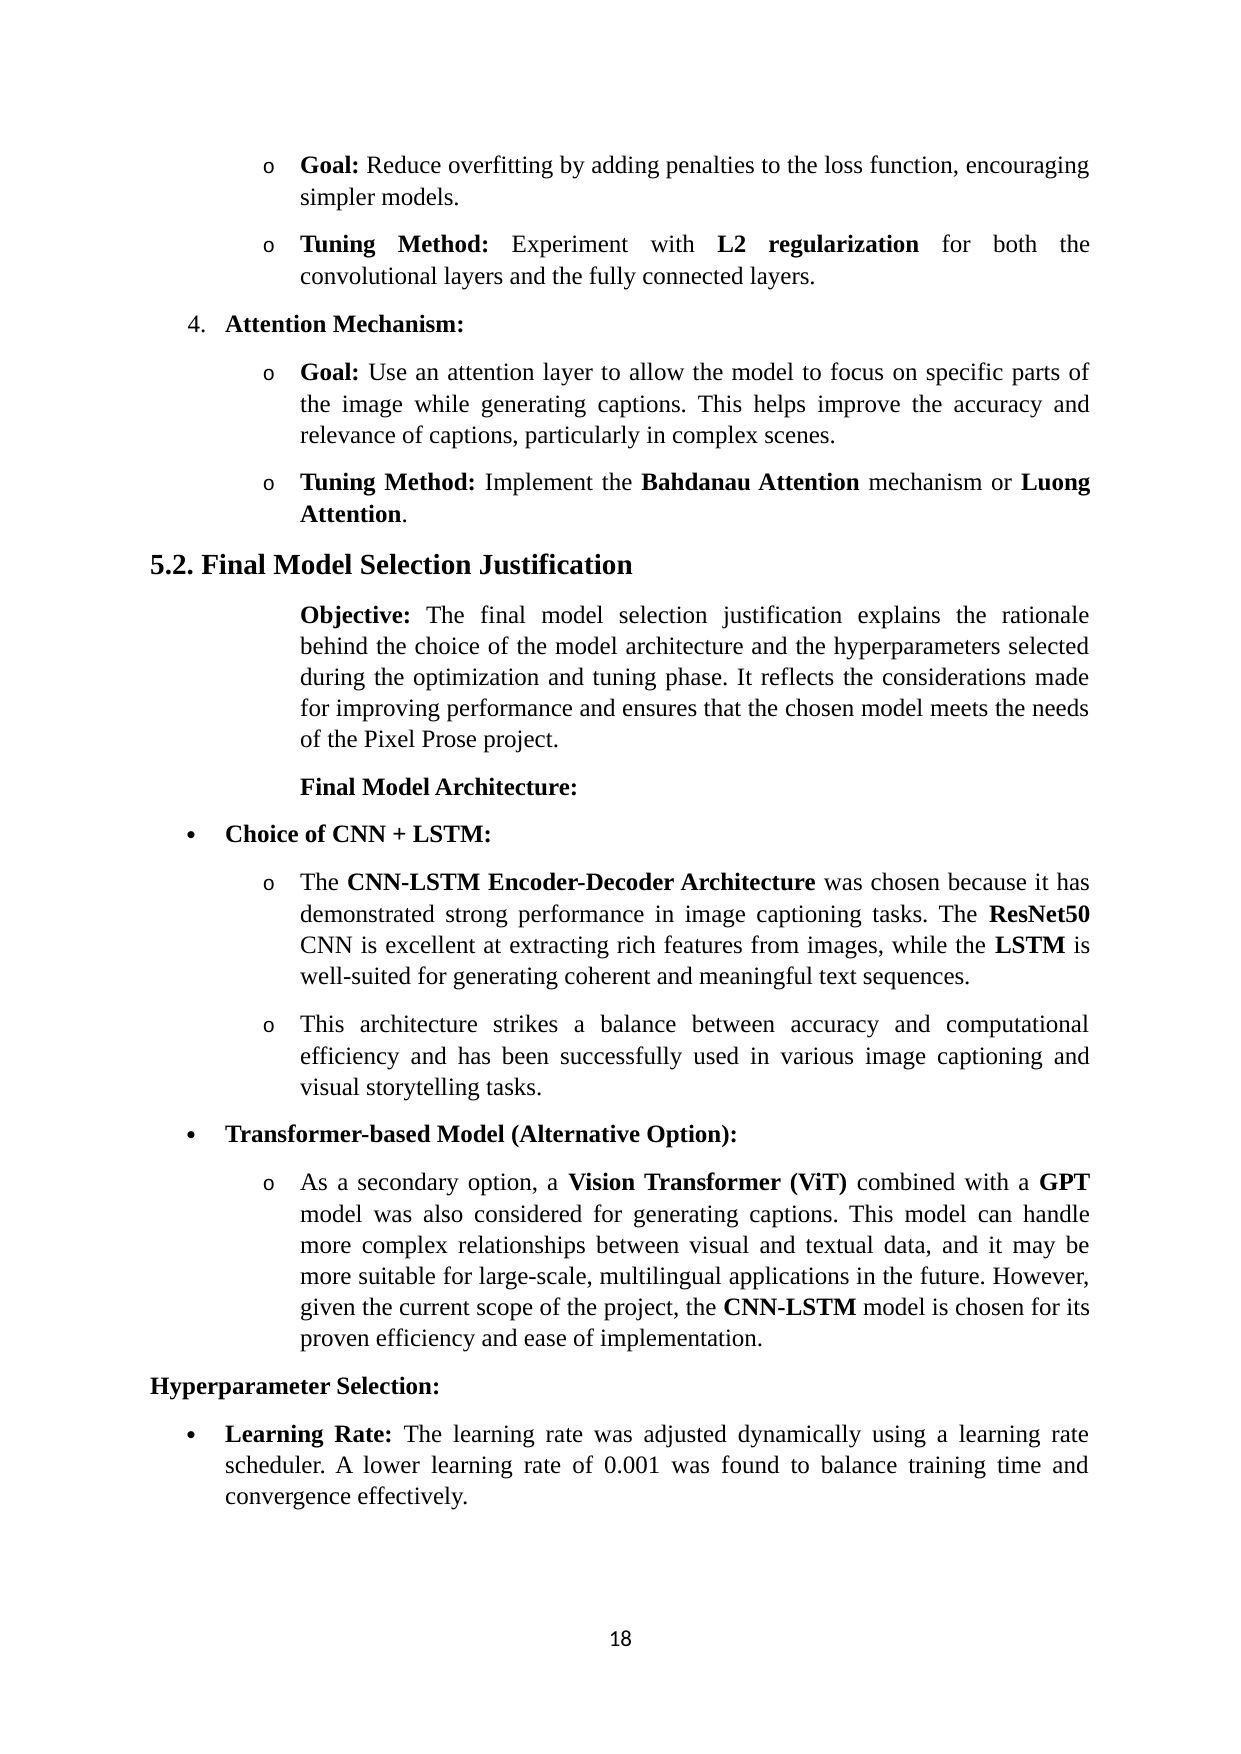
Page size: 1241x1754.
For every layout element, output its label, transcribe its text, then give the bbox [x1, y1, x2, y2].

list Choice of CNN + LSTM: [187, 819, 1090, 848]
list As a secondary option, a Vision Transformer (ViT) combined with a GPT model was also considered for generating captions. This model can handle more complex relationships between visual and textual data, and it may be more suitable for large-scale, multilingual applications in the future. However, given the current scope of the project, the CNN-LSTM model is chosen for its proven efficiency and ease of implementation. [262, 1167, 1090, 1352]
text 5.2. Final Model Selection Justification [150, 547, 1090, 581]
list This architecture strikes a balance between accuracy and computational efficiency and has been successfully used in various image captioning and visual storytelling tasks. [262, 1009, 1090, 1101]
text Hyperparameter Selection: [150, 1371, 1090, 1400]
list Transformer-based Model (Alternative Option): [187, 1119, 1090, 1148]
list Goal: Use an attention layer to allow the model to focus on specific parts of the image while generating captions. This helps improve the accuracy and relevance of captions, particularly in complex scenes. [262, 357, 1090, 448]
list Tuning Method: Implement the Bahdanau Attention mechanism or Luong Attention. [262, 467, 1090, 528]
list Learning Rate: The learning rate was adjusted dynamically using a learning rate scheduler. A lower learning rate of 0.001 was found to balance training time and convergence effectively. [187, 1419, 1090, 1509]
text Objective: The final model selection justification explains the rationale behind the choice of the model architecture and the hyperparameters selected during the optimization and tuning phase. It reflects the considerations made for improving performance and ensures that the chosen model meets the needs of the Pixel Prose project. [300, 600, 1090, 753]
list Attention Mechanism: [187, 309, 1090, 338]
list The CNN-LSTM Encoder-Decoder Architecture was chosen because it has demonstrated strong performance in image captioning tasks. The ResNet50 CNN is excellent at extracting rich features from images, while the LSTM is well-suited for generating coherent and meaningful text sequences. [262, 867, 1090, 990]
text Final Model Architecture: [300, 772, 1090, 801]
list Goal: Reduce overfitting by adding penalties to the loss function, encouraging simpler models. [262, 150, 1090, 211]
list Tuning Method: Experiment with L2 regularization for both the convolutional layers and the fully connected layers. [262, 229, 1090, 290]
